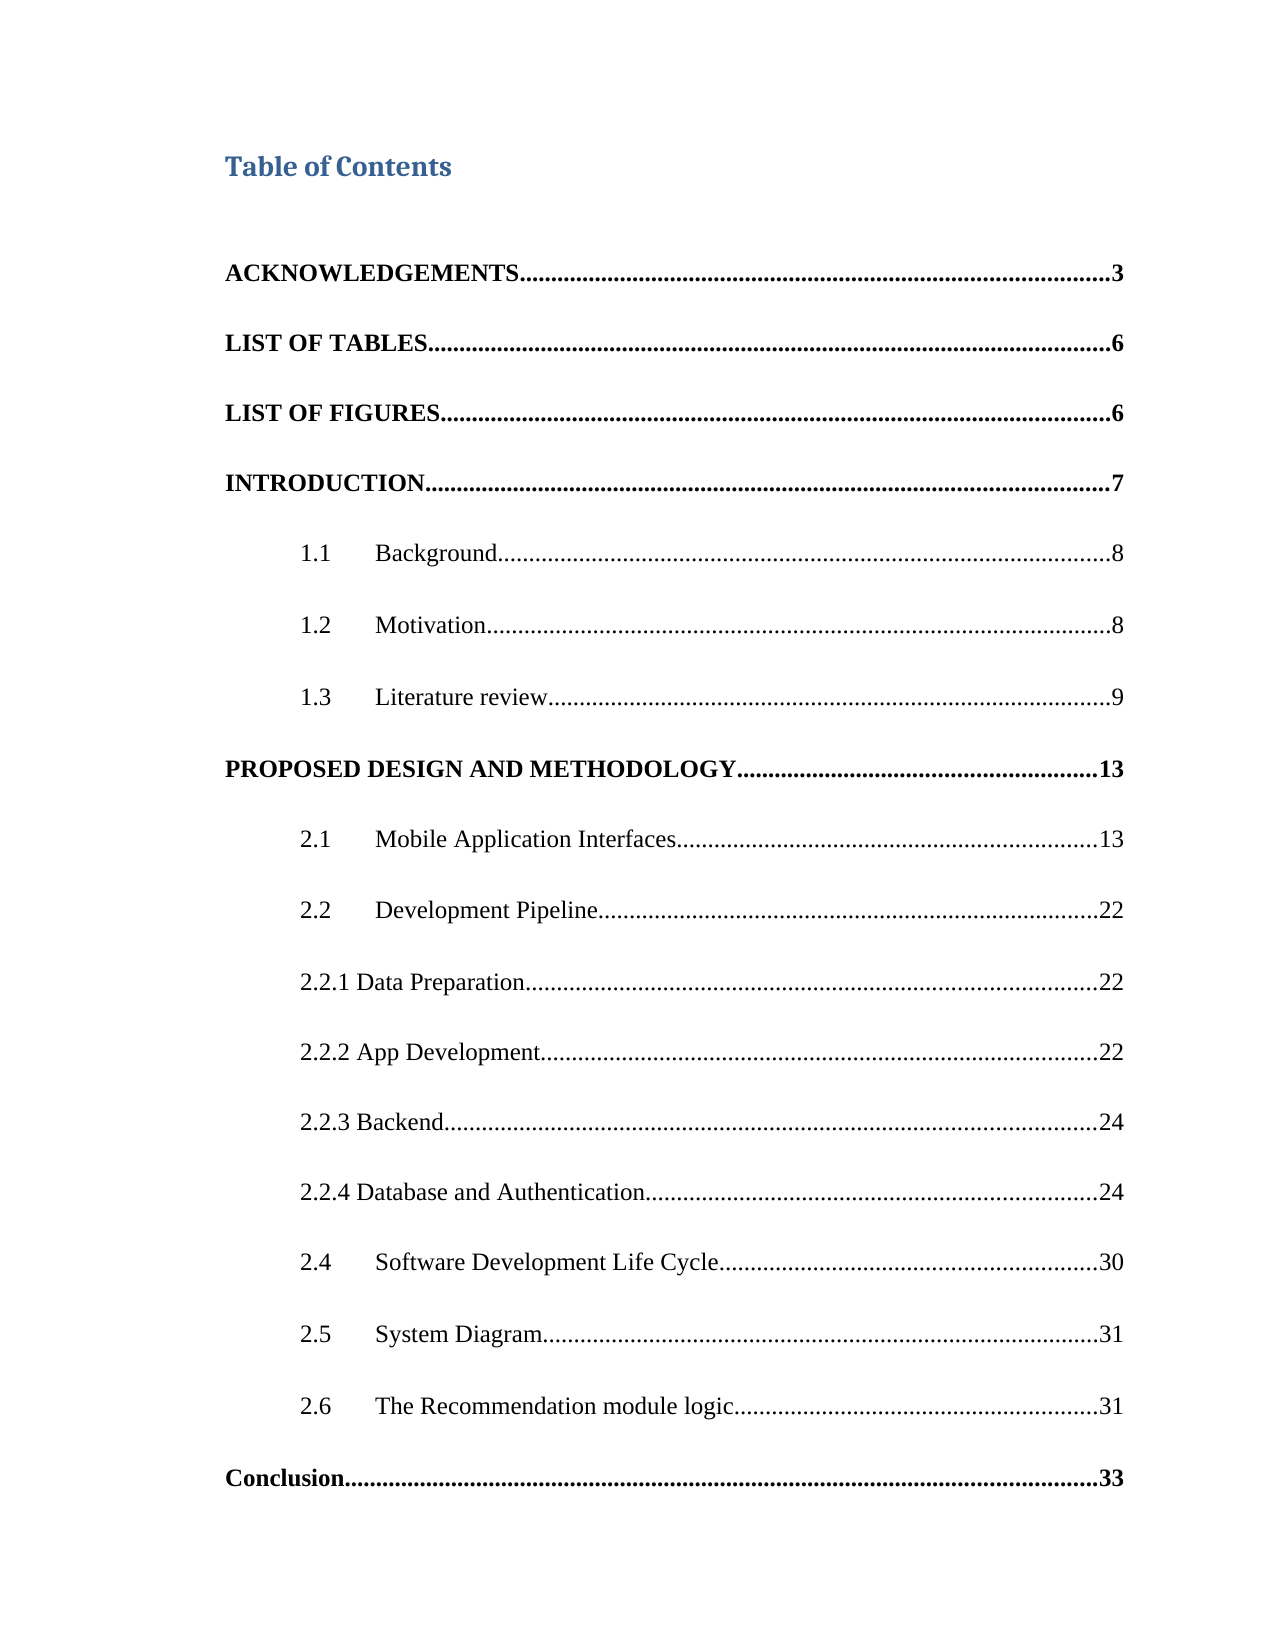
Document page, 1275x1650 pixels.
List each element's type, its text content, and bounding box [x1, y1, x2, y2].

text Table of Contents [225, 150, 1125, 183]
